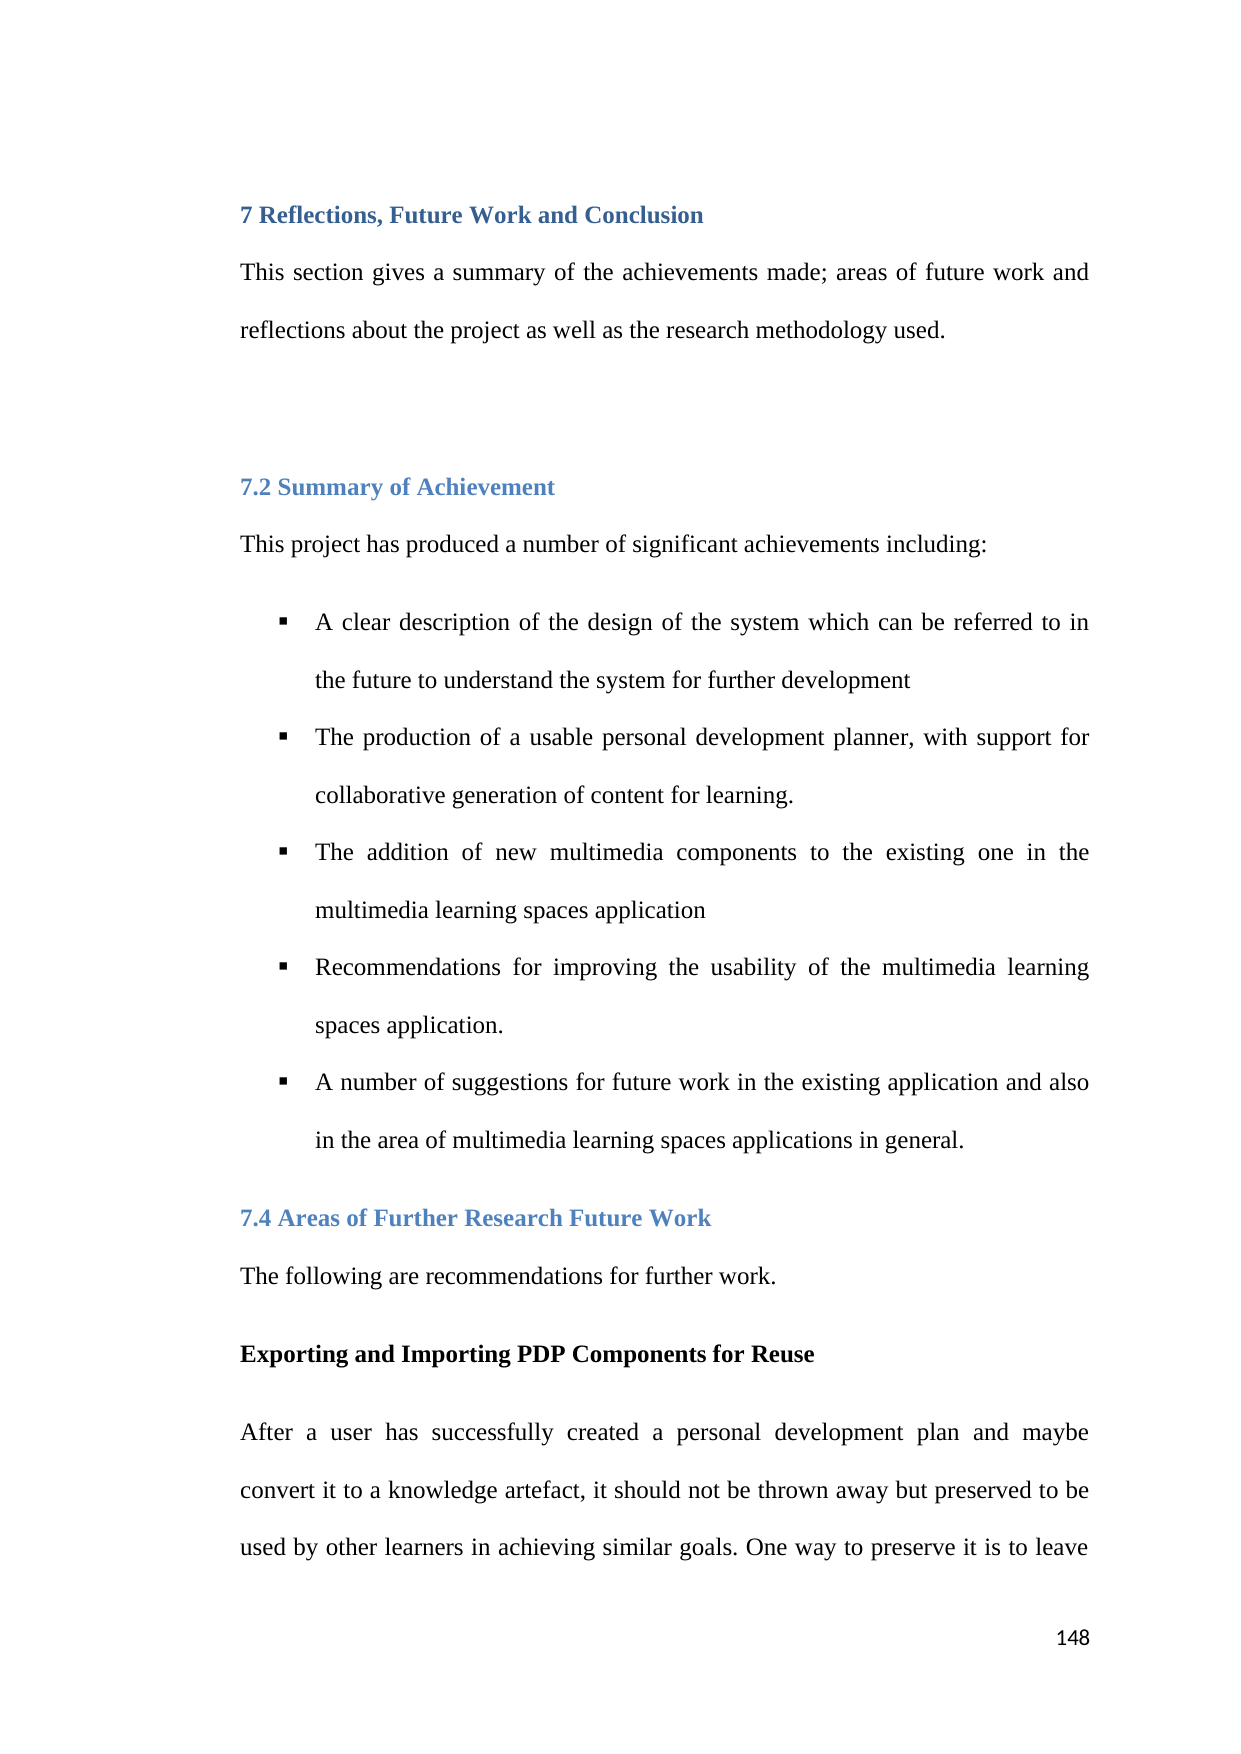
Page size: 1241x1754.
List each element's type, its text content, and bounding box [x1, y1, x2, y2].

text Exporting and Importing PDP Components for Reuse [240, 1339, 1090, 1368]
list The production of a usable personal development planner, with support for collaborative generation of content for learning. [277, 722, 1090, 809]
subtitle 7.2 Summary of Achievement [240, 472, 1090, 500]
list The addition of new multimedia components to the existing one in the multimedia learning spaces application [277, 837, 1090, 924]
list A clear description of the design of the system which can be referred to in the future to understand the system for further development [277, 607, 1090, 694]
subtitle 7.4 Areas of Further Research Future Work [240, 1203, 1090, 1232]
text This project has produced a number of significant achievements including: [240, 529, 1090, 558]
list Recommendations for improving the usability of the multimedia learning spaces application. [277, 952, 1090, 1039]
text The following are recommendations for further work. [240, 1261, 1090, 1289]
text This section gives a summary of the achievements made; areas of future work and reflections about the project as well as the research methodology used. [240, 257, 1090, 344]
subtitle 7 Reflections, Future Work and Conclusion [240, 200, 1090, 229]
list A number of suggestions for future work in the existing application and also in the area of multimedia learning spaces applications in general. [277, 1067, 1090, 1154]
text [240, 1417, 1090, 1561]
